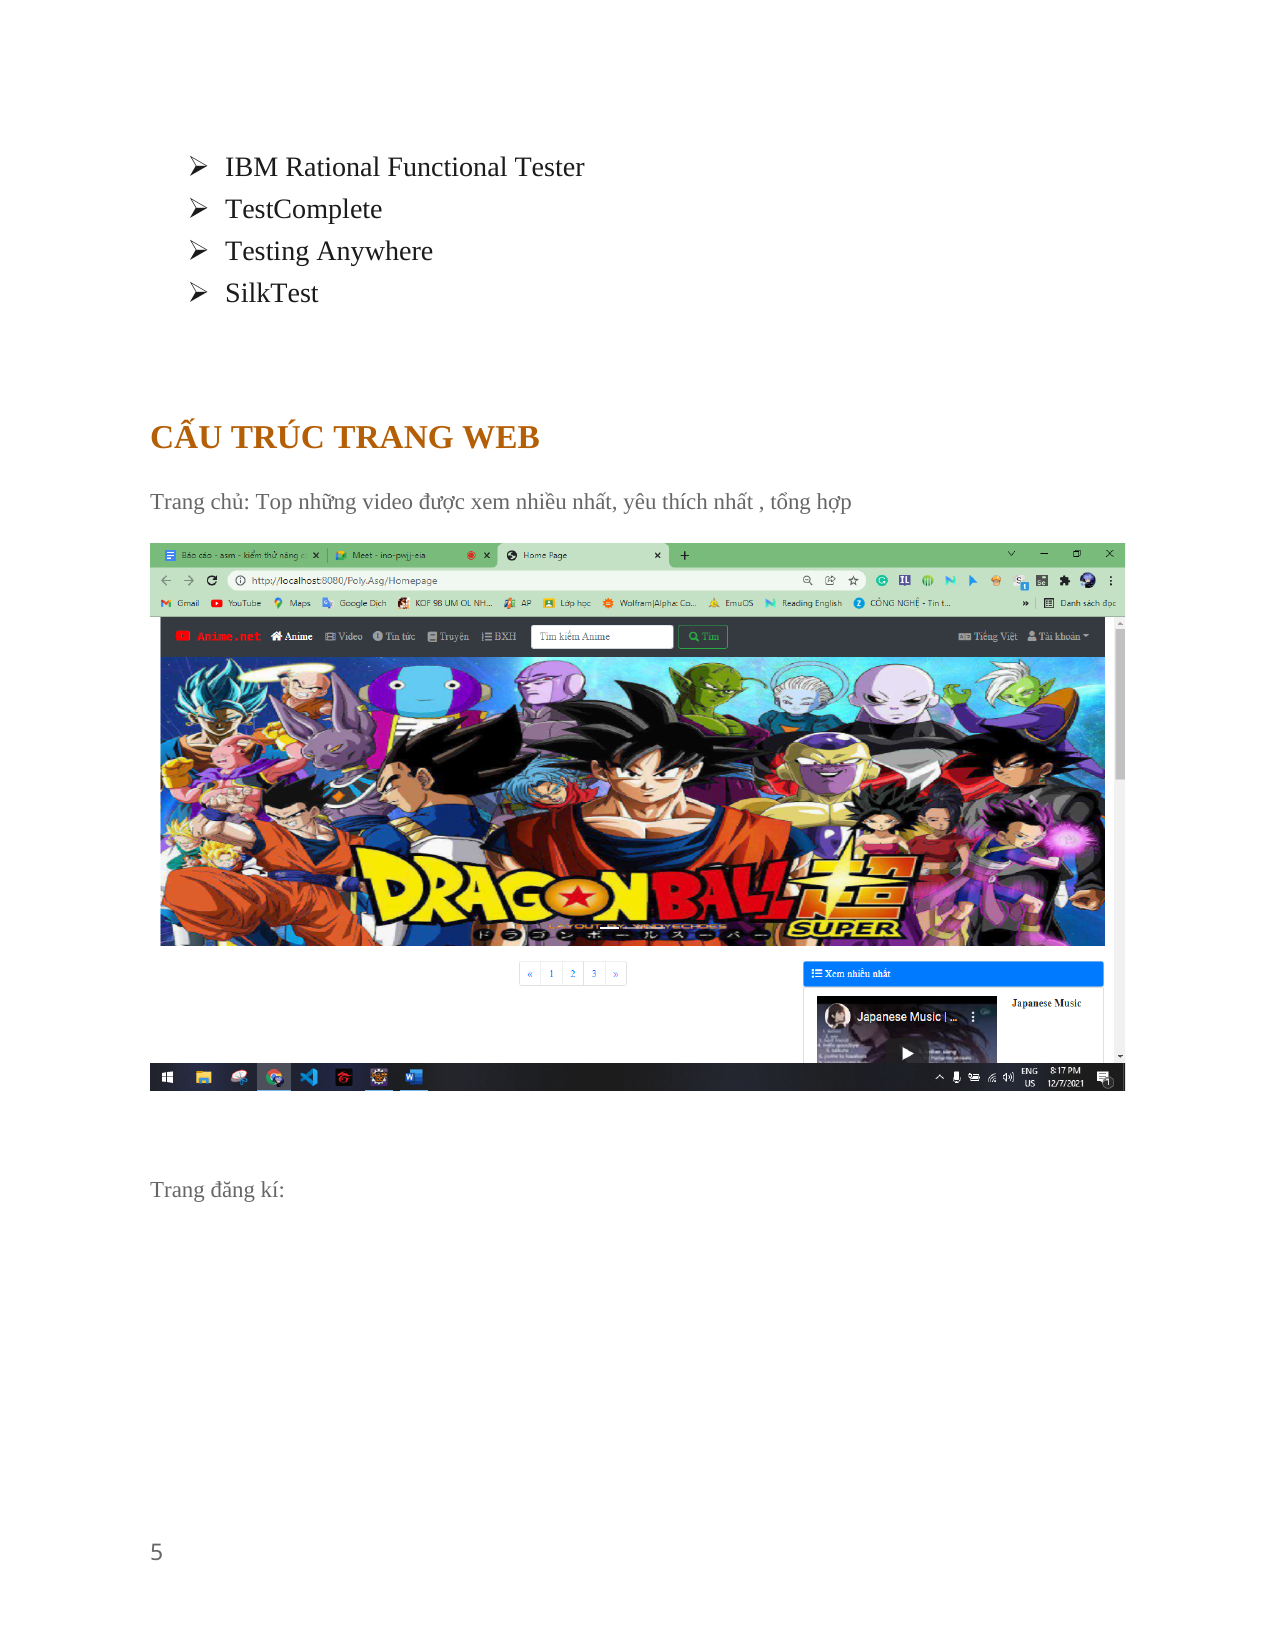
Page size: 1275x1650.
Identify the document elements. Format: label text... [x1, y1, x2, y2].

subtitle CẤU TRÚC TRANG WEB [150, 417, 1125, 456]
text Trang chủ: Top những video được xem nhiều nhất, yêu thích nhất , tổng hợp [150, 488, 1125, 514]
text Trang đăng kí: [150, 1176, 1125, 1203]
list SilkTest [187, 277, 1125, 309]
list IBM Rational Functional Tester [187, 150, 1125, 182]
picture [150, 543, 1125, 1091]
list Testing Anywhere [187, 234, 1125, 267]
list TestComplete [187, 192, 1125, 225]
